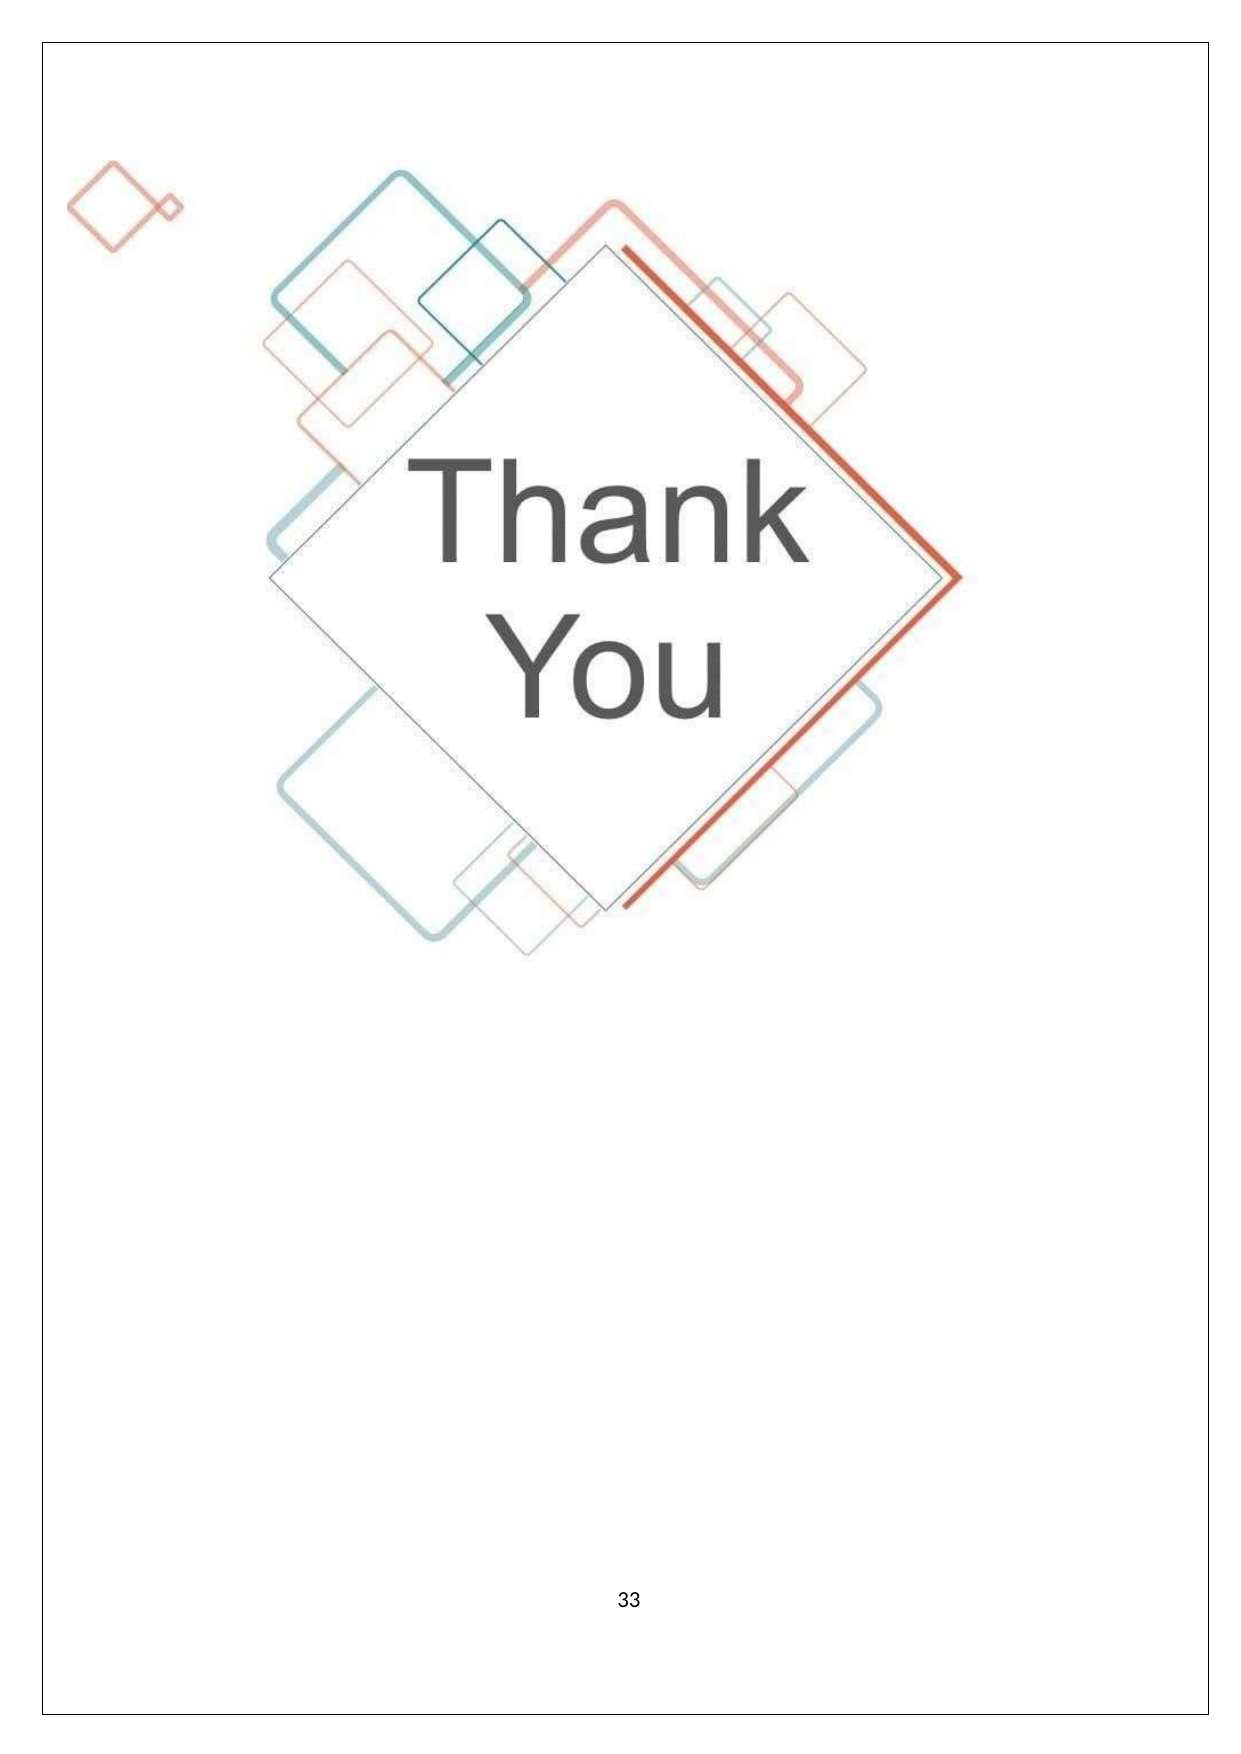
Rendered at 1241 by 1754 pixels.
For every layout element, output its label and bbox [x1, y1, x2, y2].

picture [67, 160, 978, 971]
